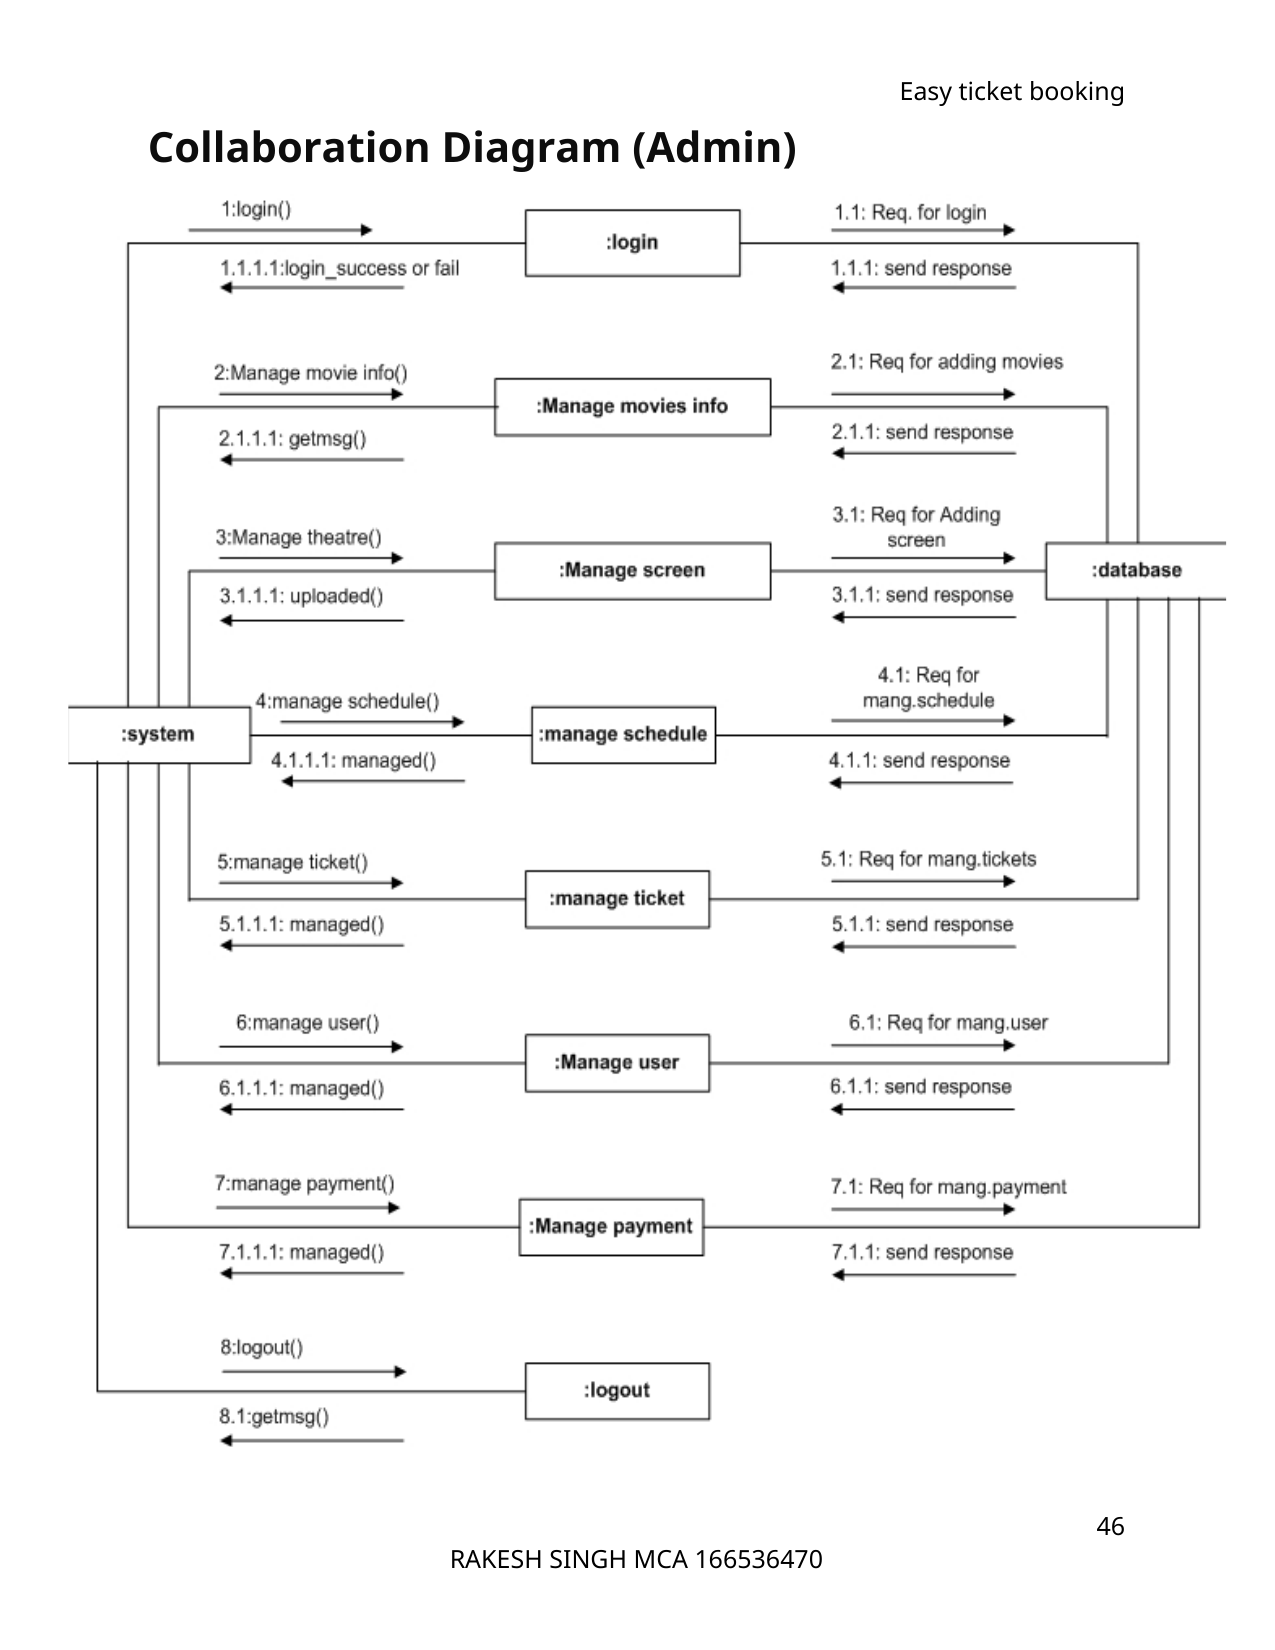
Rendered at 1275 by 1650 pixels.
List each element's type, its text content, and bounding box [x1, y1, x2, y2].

subtitle Collaboration Diagram (Admin) [148, 118, 1125, 175]
